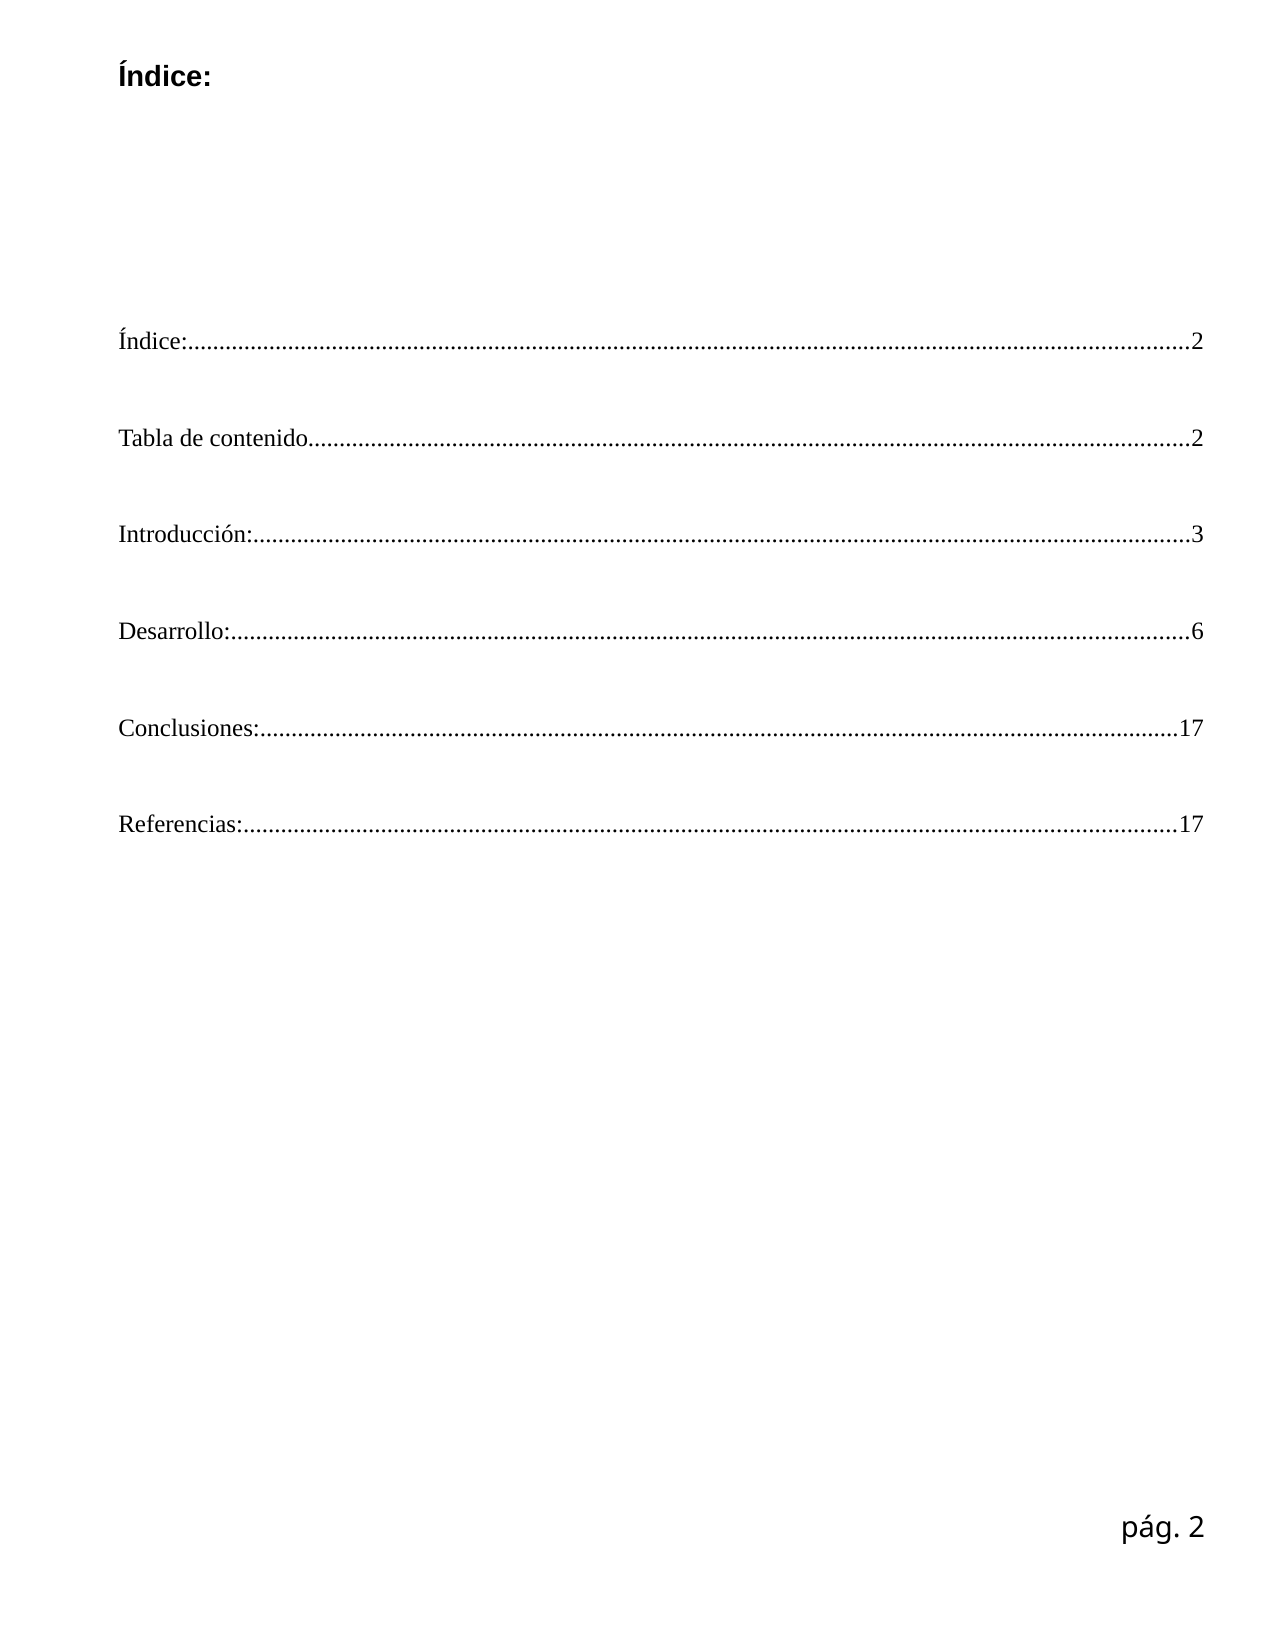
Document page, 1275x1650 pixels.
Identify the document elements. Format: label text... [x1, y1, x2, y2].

subtitle Índice: [118, 59, 1205, 93]
